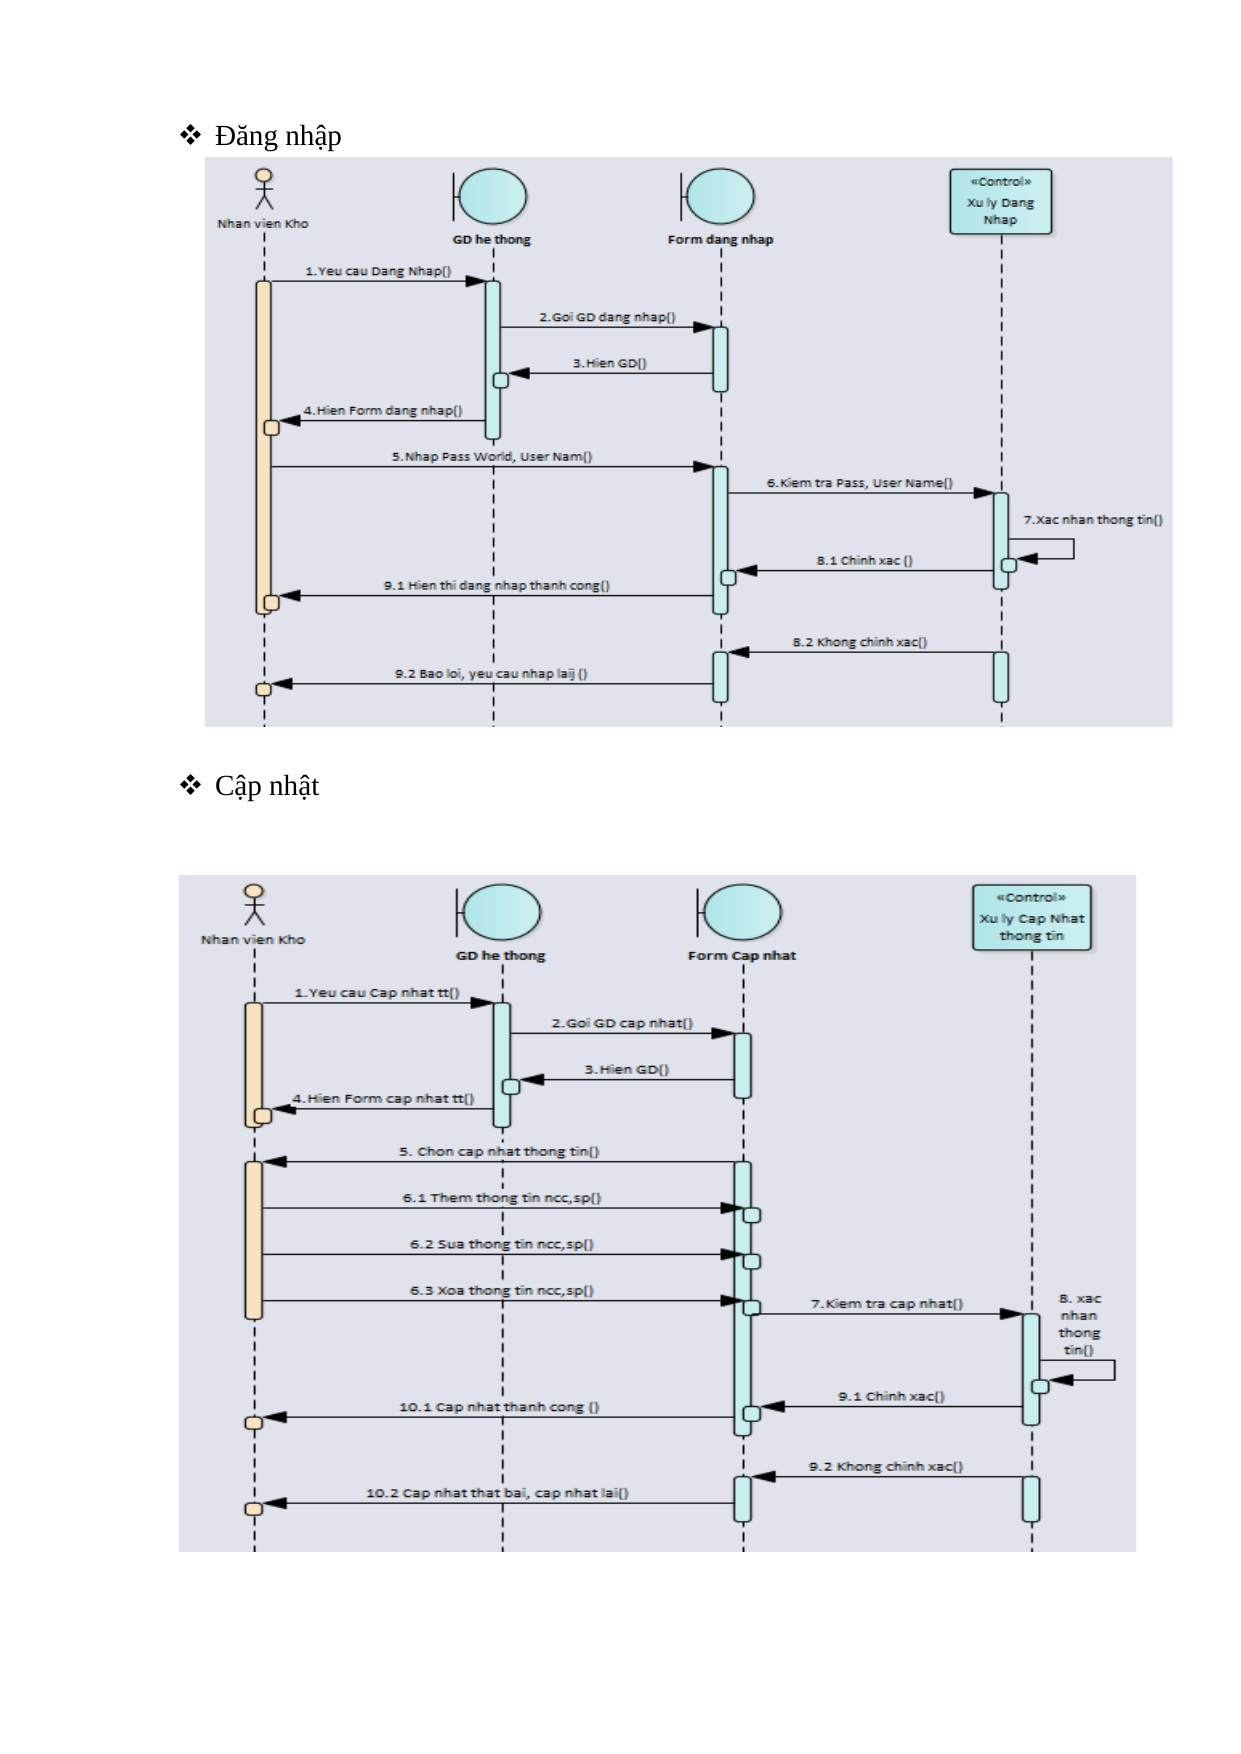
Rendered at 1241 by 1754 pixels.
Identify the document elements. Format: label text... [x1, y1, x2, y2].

picture [177, 875, 1137, 1550]
list Đăng nhập [177, 118, 1152, 152]
list Cập nhật [177, 768, 1152, 802]
picture [203, 157, 1172, 726]
